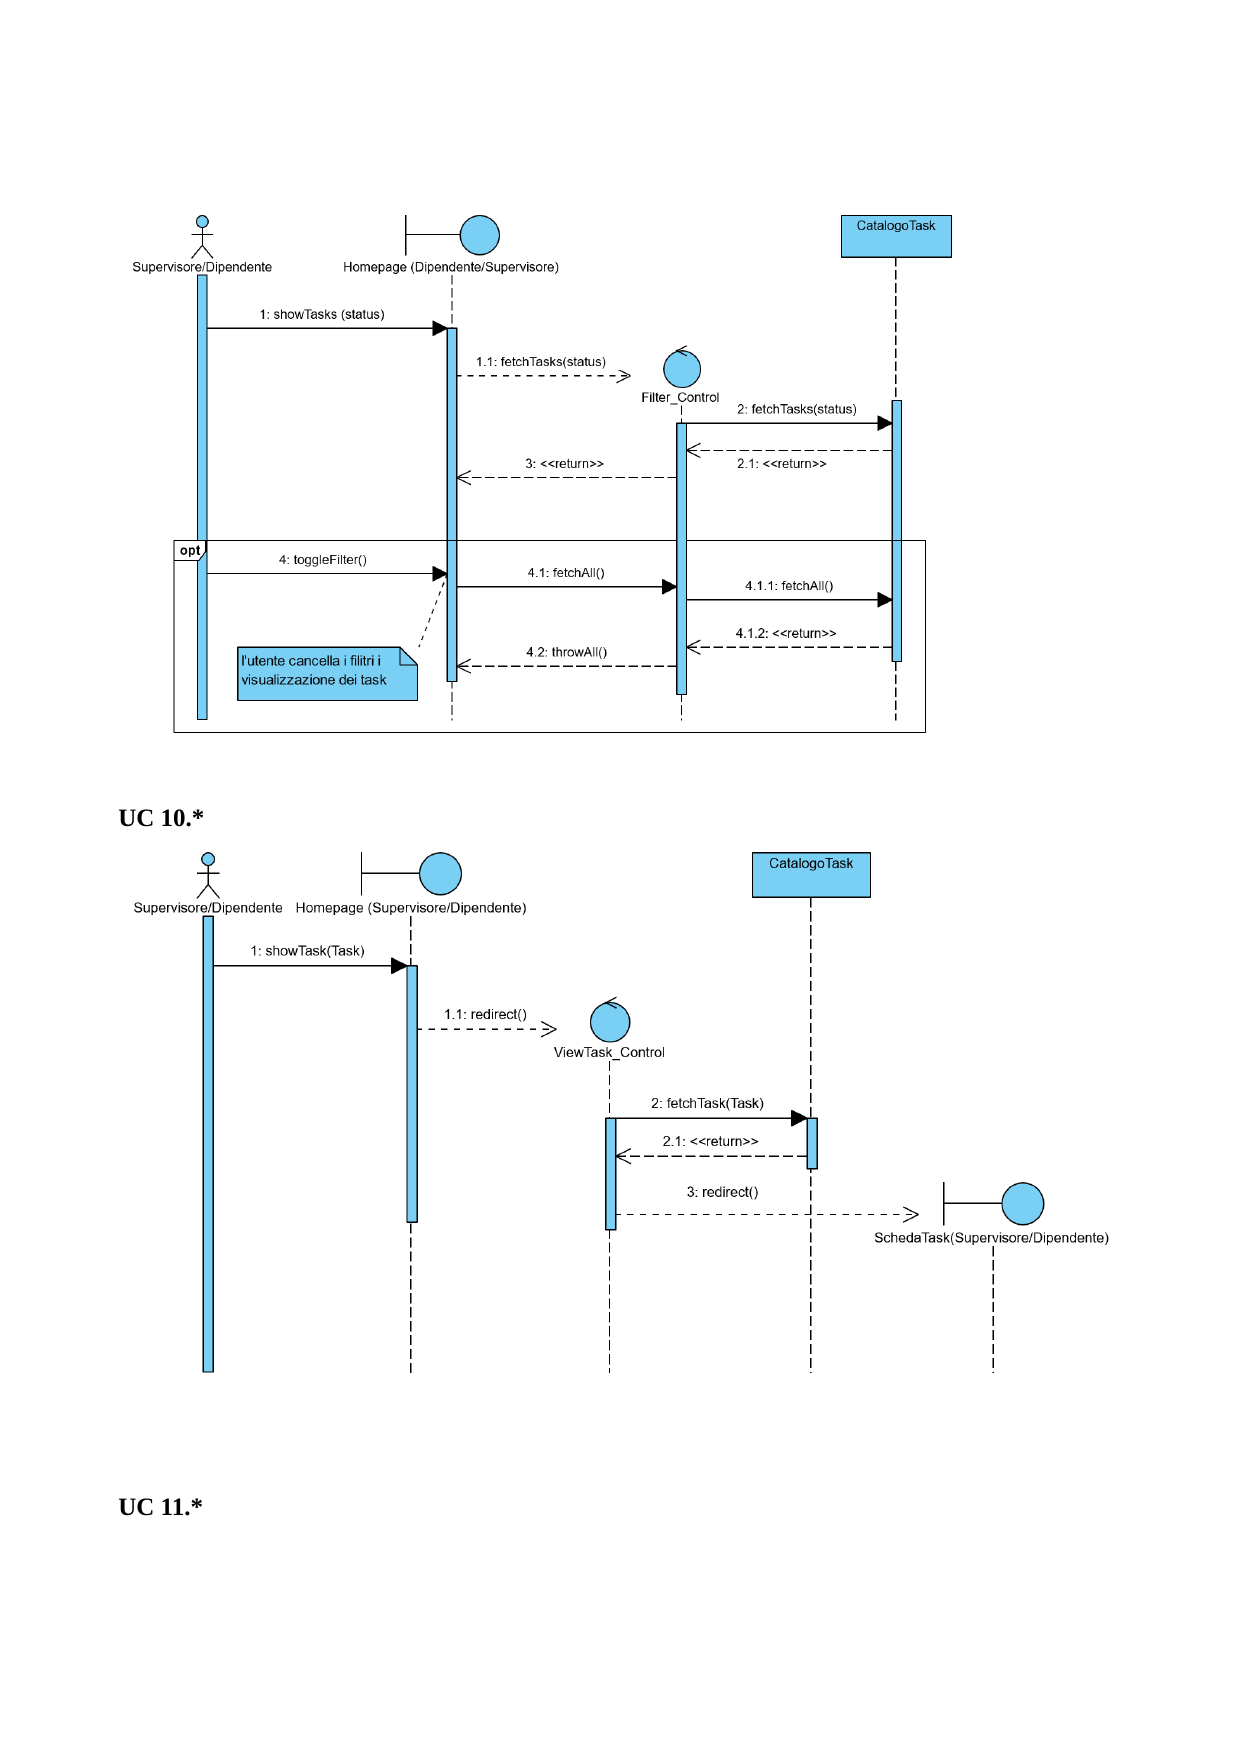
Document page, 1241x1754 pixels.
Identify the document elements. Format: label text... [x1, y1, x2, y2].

picture [118, 213, 957, 737]
text UC 11.* [118, 1492, 1122, 1521]
text UC 10.* [118, 803, 1122, 832]
picture [118, 850, 1122, 1378]
